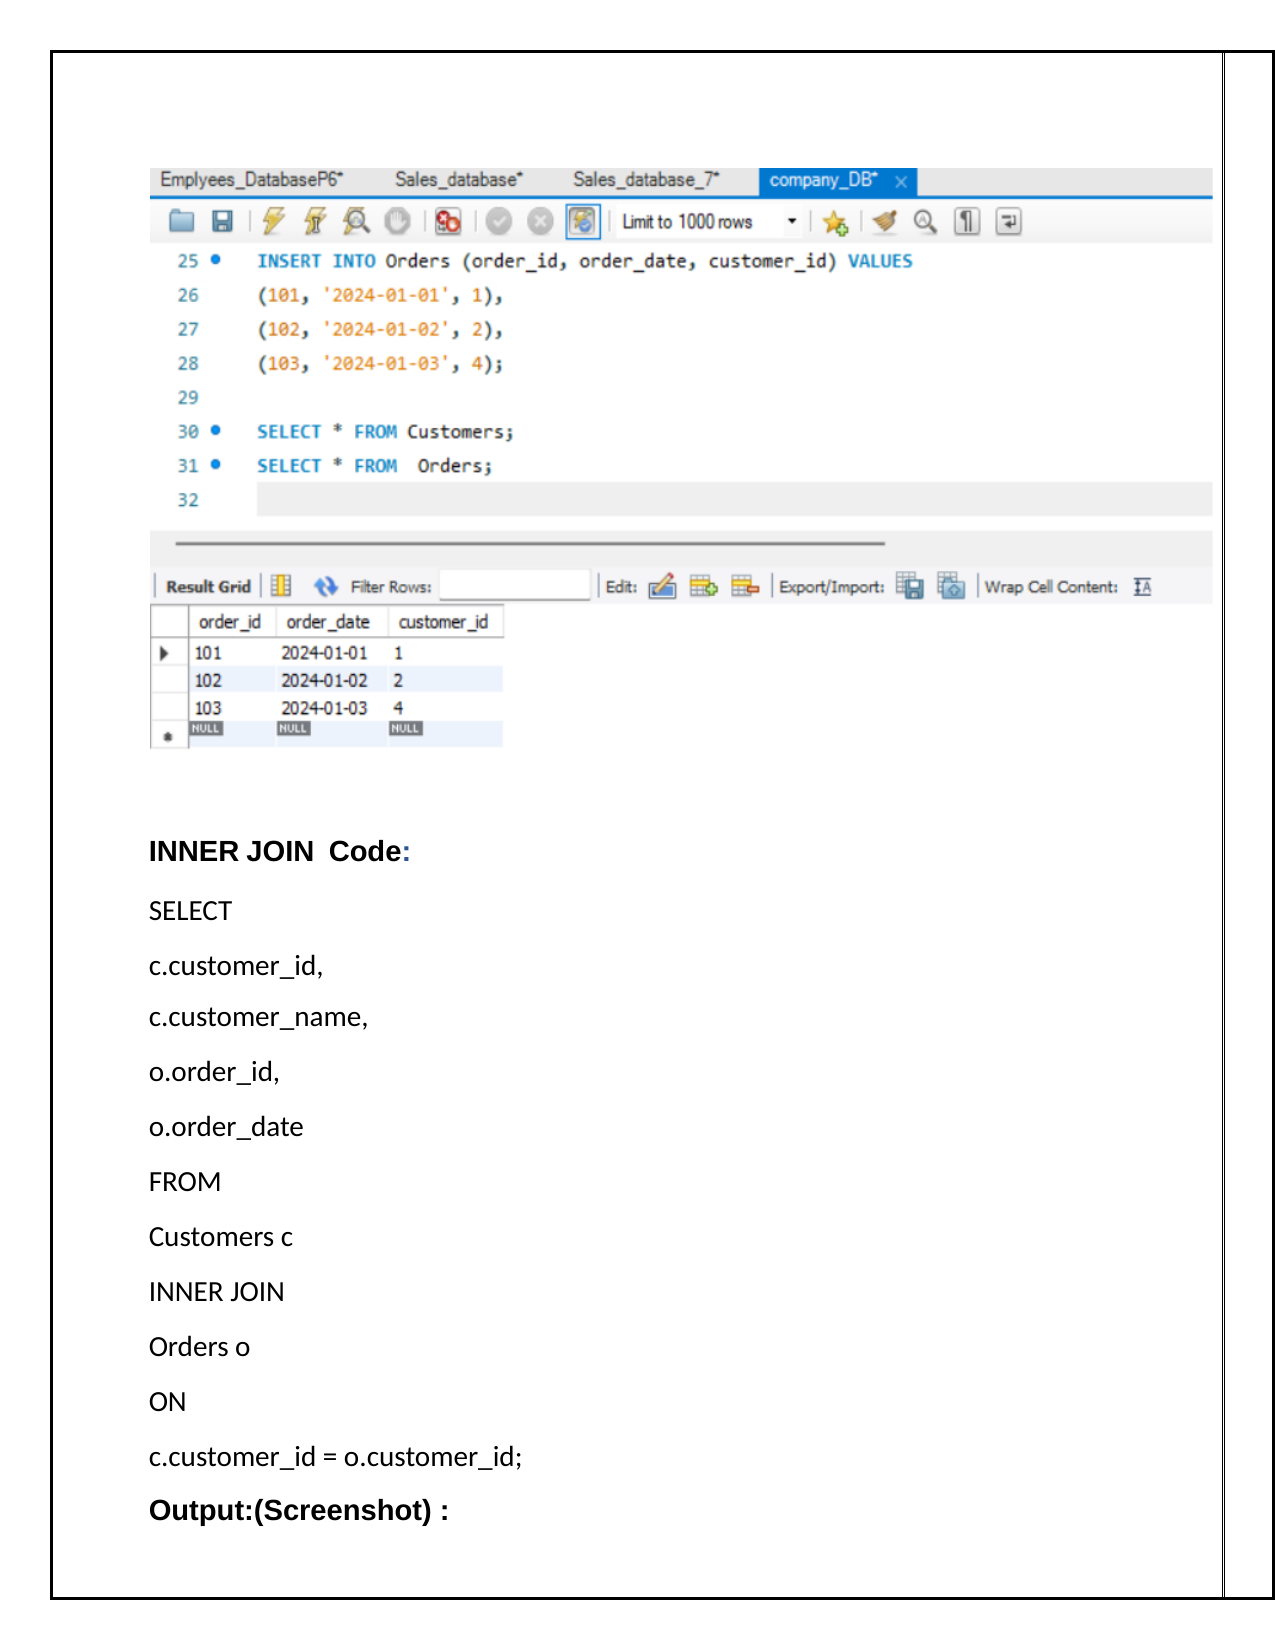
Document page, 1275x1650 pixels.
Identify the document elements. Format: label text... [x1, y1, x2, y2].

text Orders o [148, 1328, 961, 1363]
subtitle INNER JOIN Code: [148, 834, 1232, 868]
text o.order_id, [148, 1053, 961, 1088]
text FROM [148, 1163, 961, 1198]
text c.customer_id, [148, 947, 1232, 982]
text ON [148, 1383, 961, 1418]
text Customers c [148, 1218, 961, 1253]
text c.customer_name, [148, 998, 961, 1033]
text Output:(Screenshot) : [148, 1493, 961, 1526]
text c.customer_id = o.customer_id; [148, 1438, 961, 1473]
text SELECT [148, 892, 961, 927]
picture [150, 168, 1213, 760]
text o.order_date [148, 1108, 961, 1143]
text INNER JOIN [148, 1273, 961, 1308]
